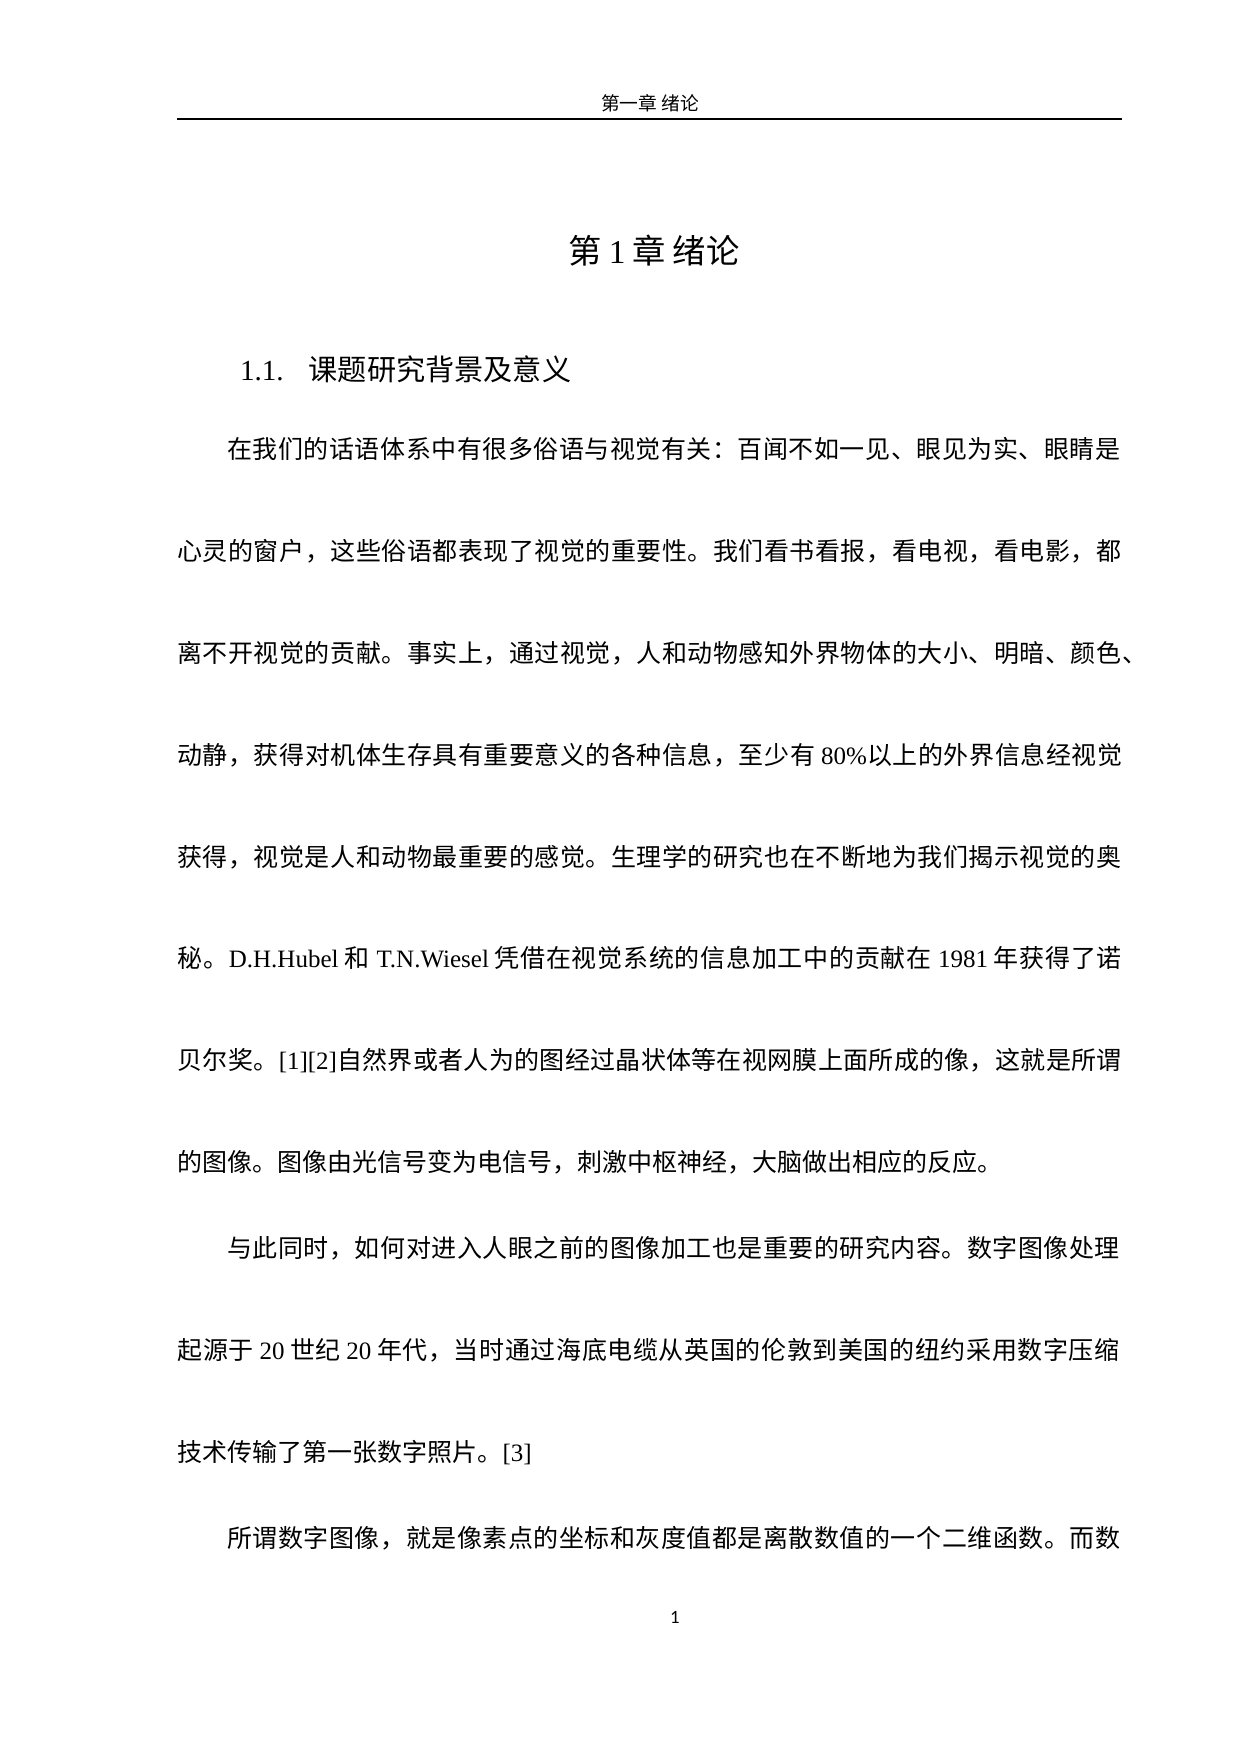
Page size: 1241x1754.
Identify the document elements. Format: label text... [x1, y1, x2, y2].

subtitle 课题研究背景及意义 [240, 333, 1122, 401]
subtitle 第1章 绪论 [177, 215, 1122, 283]
text 在我们的话语体系中有很多俗语与视觉有关：百闻不如一见、眼见为实、眼睛是心灵的窗户，这些俗语都表现了视觉的重要性。我们看书看报，看电视，看电影，都离不开视觉的贡献。事实上，通过视觉，人和动物感知外界物体的大小、明暗、颜色、动静，获得对机体生存具有重要意义的各种信息，至少有80%以上的外界信息经视觉获得，视觉是人和动物最重要的感觉。生理学的研究也在不断地为我们揭示视觉的奥秘。D.H.Hubel和 T.N.Wiesel凭借在视觉系统的信息加工中的贡献在1981年获得了诺贝尔奖。[1][2]自然界或者人为的图经过晶状体等在视网膜上面所成的像，这就是所谓的图像。图像由光信号变为电信号，刺激中枢神经，大脑做出相应的反应。 [177, 414, 1122, 1195]
text 与此同时，如何对进入人眼之前的图像加工也是重要的研究内容。数字图像处理起源于20世纪20年代，当时通过海底电缆从英国的伦敦到美国的纽约采用数字压缩技术传输了第一张数字照片。[3] [177, 1213, 1122, 1484]
